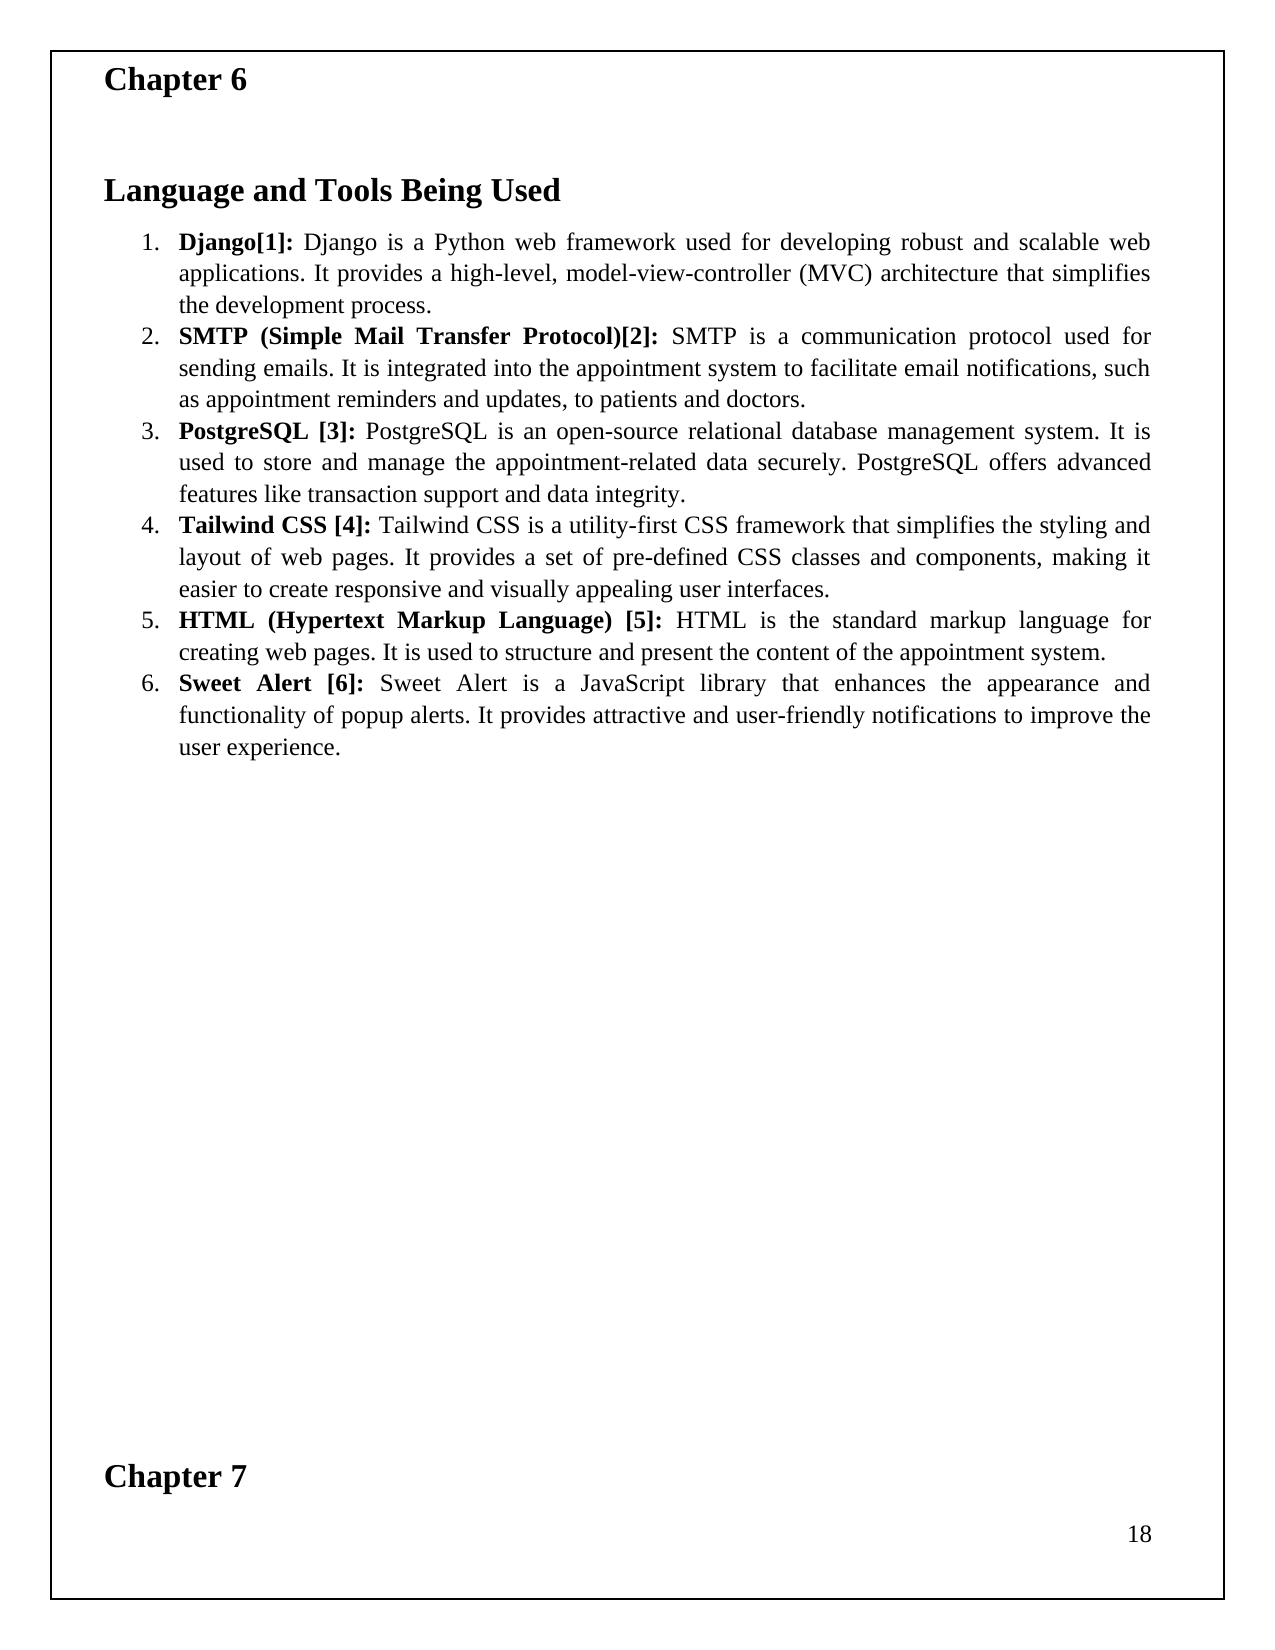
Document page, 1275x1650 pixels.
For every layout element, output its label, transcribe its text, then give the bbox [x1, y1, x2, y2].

text Chapter 7 [103, 1457, 1152, 1495]
text Language and Tools Being Used [103, 171, 1152, 209]
list HTML (Hypertext Markup Language) [5]: HTML is the standard markup language for creating web pages. It is used to structure and present the content of the appointment system. [141, 605, 1152, 666]
list SMTP (Simple Mail Transfer Protocol)[2]: SMTP is a communication protocol used for sending emails. It is integrated into the appointment system to facilitate email notifications, such as appointment reminders and updates, to patients and doctors. [141, 321, 1152, 413]
list Sweet Alert [6]: Sweet Alert is a JavaScript library that enhances the appearance and functionality of popup alerts. It provides attractive and user-friendly notifications to improve the user experience. [141, 668, 1152, 760]
text Chapter 6 [103, 59, 1152, 97]
list Tailwind CSS [4]: Tailwind CSS is a utility-first CSS framework that simplifies the styling and layout of web pages. It provides a set of pre-defined CSS classes and components, making it easier to create responsive and visually appealing user interfaces. [141, 511, 1152, 602]
list Django[1]: Django is a Python web framework used for developing robust and scalable web applications. It provides a high-level, model-view-controller (MVC) architecture that simplifies the development process. [141, 227, 1152, 318]
list PostgreSQL [3]: PostgreSQL is an open-source relational database management system. It is used to store and manage the appointment-related data securely. PostgreSQL offers advanced features like transaction support and data integrity. [141, 416, 1152, 508]
